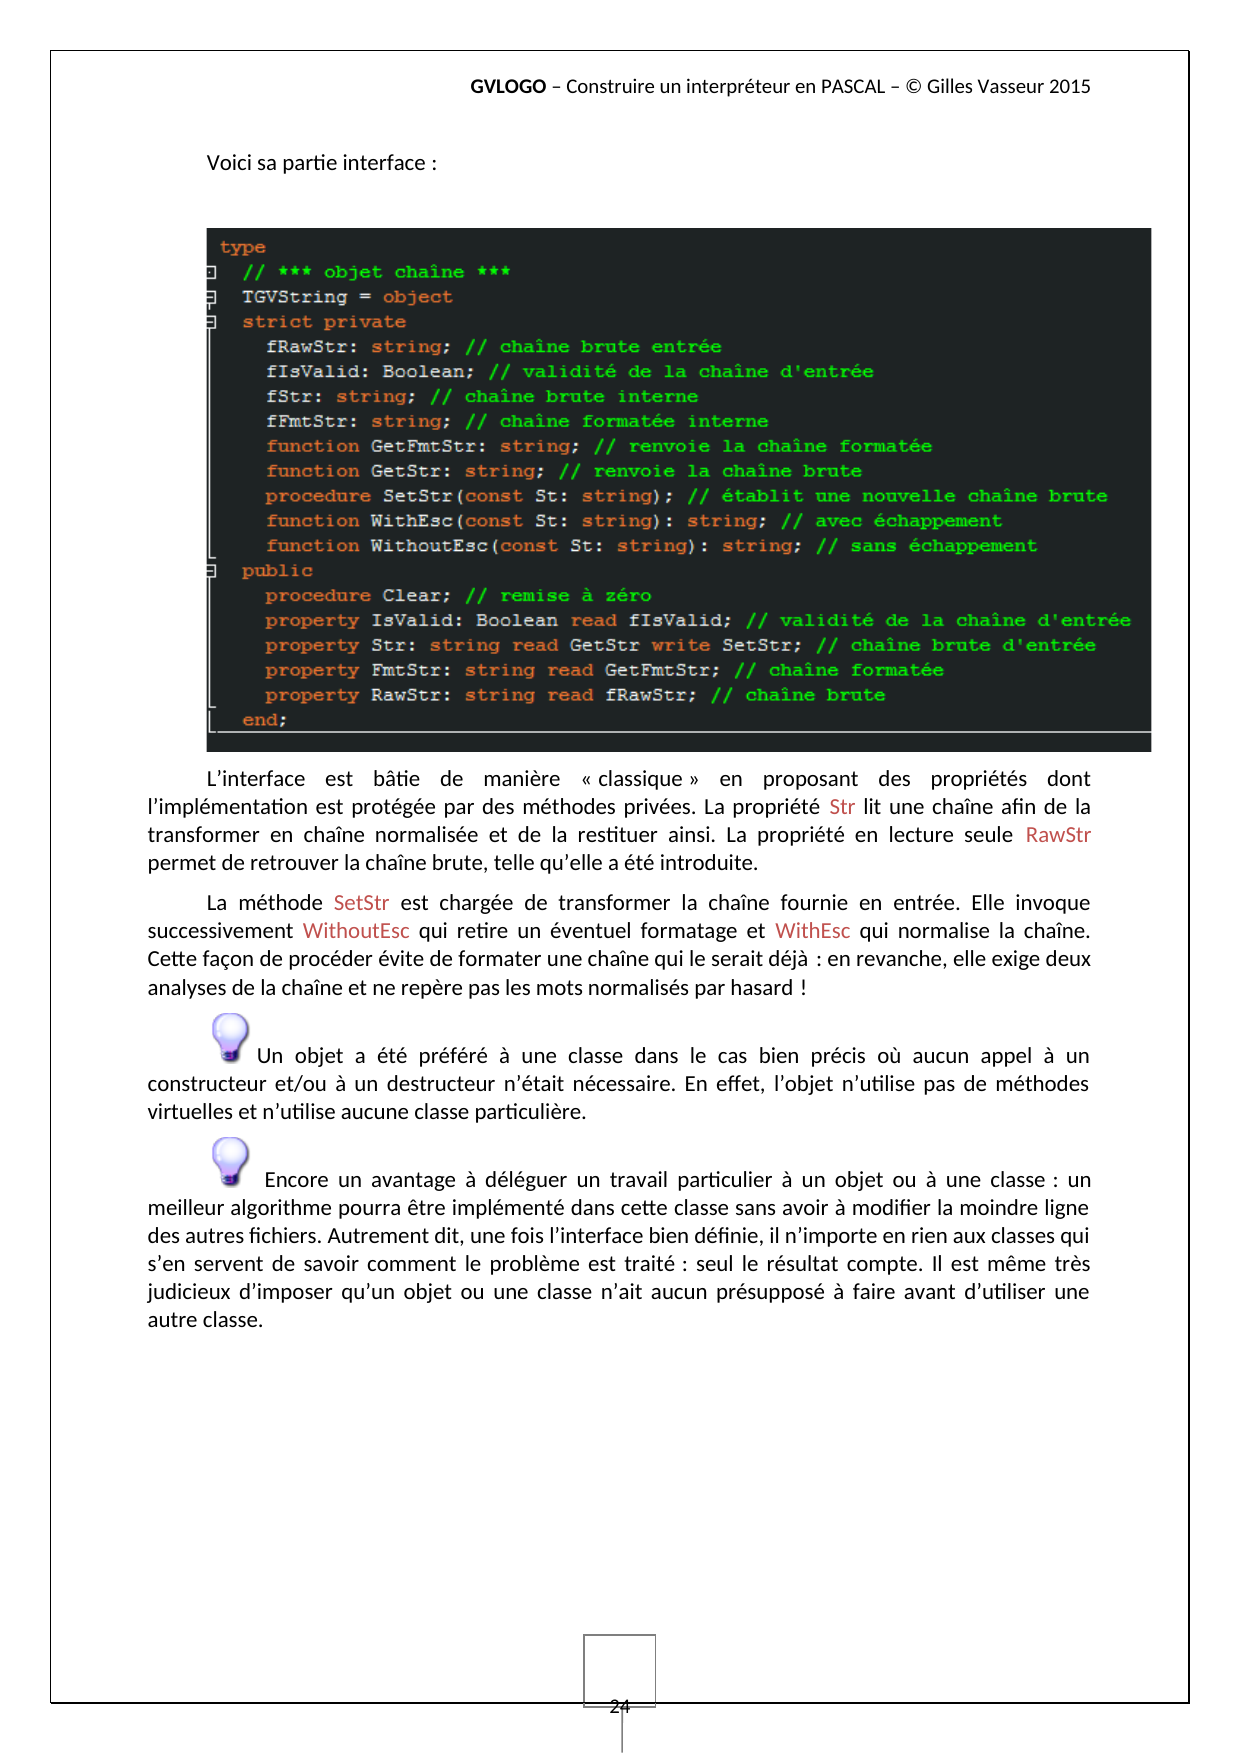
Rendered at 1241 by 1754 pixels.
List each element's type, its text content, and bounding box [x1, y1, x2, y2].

text Un objet a été préféré à une classe dans le cas bien précis où aucun appel à un constructeur et/ou à un destructeur n’était nécessaire. En effet, l’objet n’utilise pas de méthodes virtuelles et n’utilise aucune classe particulière. [147, 1013, 1092, 1125]
text L’interface est bâtie de manière « classique » en proposant des propriétés dont l’implémentation est protégée par des méthodes privées. La propriété Str lit une chaîne afin de la transformer en chaîne normalisée et de la restituer ainsi. La propriété en lecture seule RawStr permet de retrouver la chaîne brute, telle qu’elle a été introduite. [147, 764, 1092, 876]
text Encore un avantage à déléguer un travail particulier à un objet ou à une classe : un meilleur algorithme pourra être implémenté dans cette classe sans avoir à modifier la moindre ligne des autres fichiers. Autrement dit, une fois l’interface bien définie, il n’importe en rien aux classes qui s’en servent de savoir comment le problème est traité : seul le résultat compte. Il est même très judicieux d’imposer qu’un objet ou une classe n’ait aucun présupposé à faire avant d’utiliser une autre classe. [147, 1137, 1092, 1333]
text Voici sa partie interface : [147, 148, 1092, 176]
picture [206, 1137, 257, 1188]
picture [206, 1013, 257, 1064]
picture [206, 228, 1152, 752]
text La méthode SetStr est chargée de transformer la chaîne fournie en entrée. Elle invoque successivement WithoutEsc qui retire un éventuel formatage et WithEsc qui normalise la chaîne. Cette façon de procéder évite de formater une chaîne qui le serait déjà : en revanche, elle exige deux analyses de la chaîne et ne repère pas les mots normalisés par hasard ! [147, 888, 1092, 1001]
